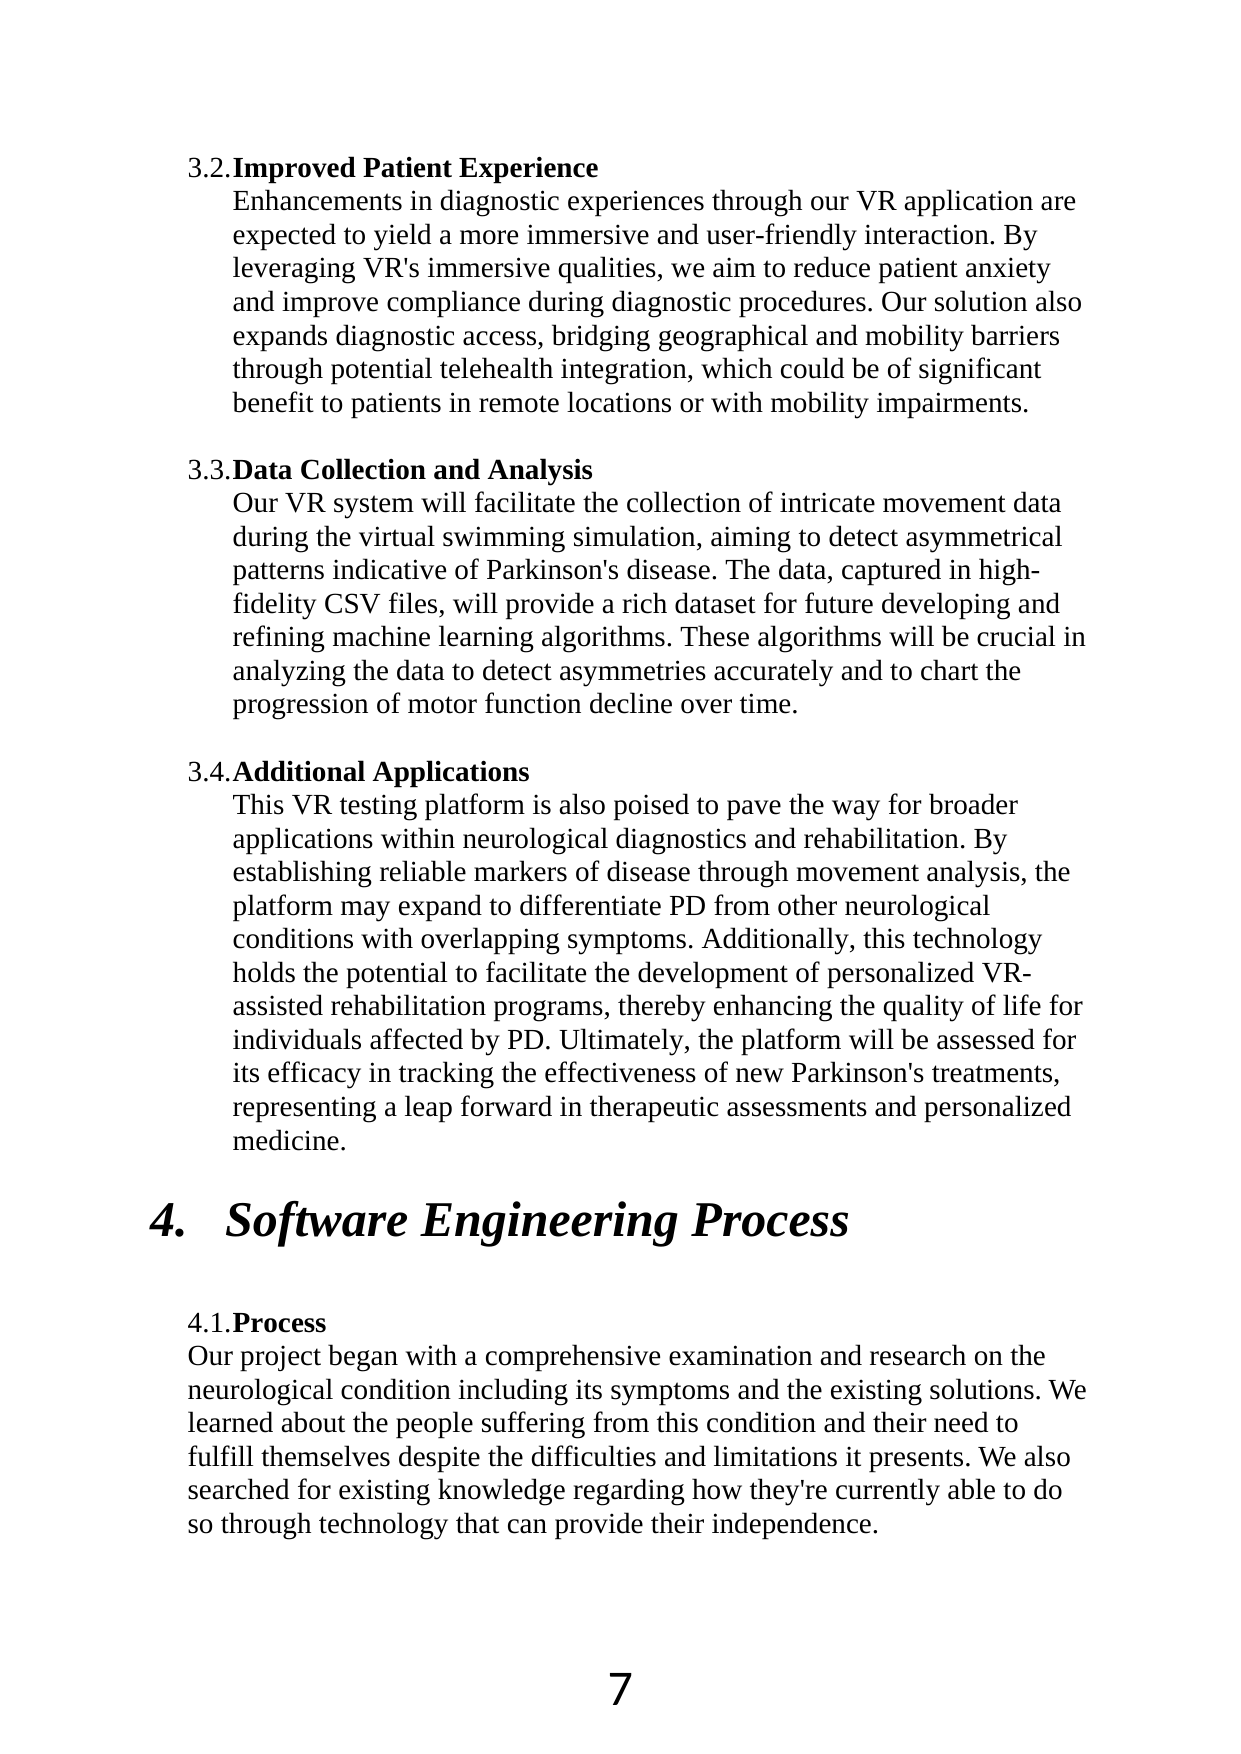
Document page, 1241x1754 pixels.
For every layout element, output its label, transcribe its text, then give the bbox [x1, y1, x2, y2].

list Our project began with a comprehensive examination and research on the neurological condition including its symptoms and the existing solutions. We learned about the people suffering from this condition and their need to fulfill themselves despite the difficulties and limitations it presents. We also searched for existing knowledge regarding how they're currently able to do so through technology that can provide their independence. [187, 1338, 1090, 1539]
list Additional Applications This VR testing platform is also poised to pave the way for broader applications within neurological diagnostics and rehabilitation. By establishing reliable markers of disease through movement analysis, the platform may expand to differentiate PD from other neurological conditions with overlapping symptoms. Additionally, this technology holds the potential to facilitate the development of personalized VR-assisted rehabilitation programs, thereby enhancing the quality of life for individuals affected by PD. Ultimately, the platform will be assessed for its efficacy in tracking the effectiveness of new Parkinson's treatments, representing a leap forward in therapeutic assessments and personalized medicine. [187, 754, 1090, 1156]
list Data Collection and Analysis Our VR system will facilitate the collection of intricate movement data during the virtual swimming simulation, aiming to detect asymmetrical patterns indicative of Parkinson's disease. The data, captured in high-fidelity CSV files, will provide a rich dataset for future developing and refining machine learning algorithms. These algorithms will be crucial in analyzing the data to detect asymmetries accurately and to chart the progression of motor function decline over time. [187, 452, 1090, 720]
list Improved Patient Experience Enhancements in diagnostic experiences through our VR application are expected to yield a more immersive and user-friendly interaction. By leveraging VR's immersive qualities, we aim to reduce patient anxiety and improve compliance during diagnostic procedures. Our solution also expands diagnostic access, bridging geographical and mobility barriers through potential telehealth integration, which could be of significant benefit to patients in remote locations or with mobility impairments. [187, 150, 1090, 418]
list Process [187, 1305, 1090, 1338]
list Software Engineering Process [150, 1190, 1090, 1247]
